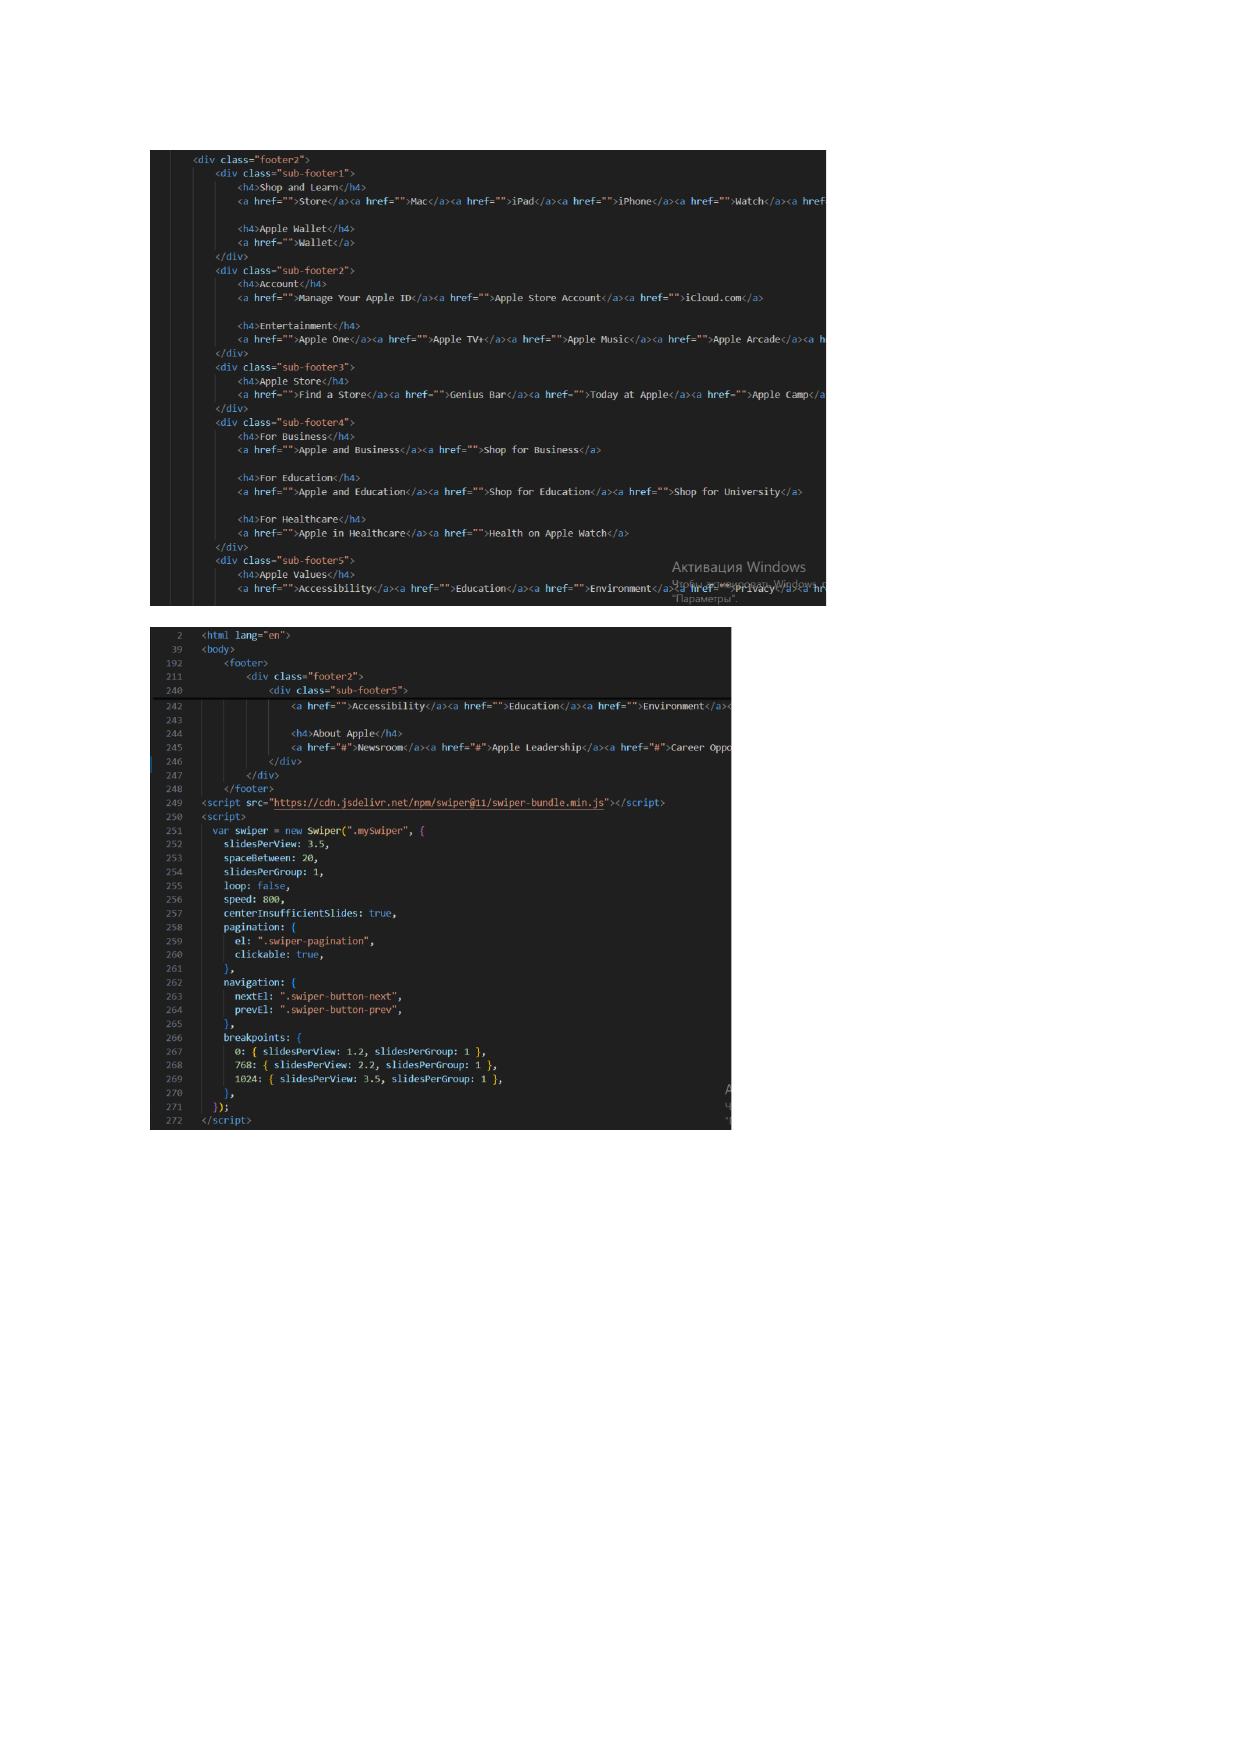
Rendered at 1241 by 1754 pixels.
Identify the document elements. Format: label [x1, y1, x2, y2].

picture [150, 150, 827, 606]
picture [150, 627, 732, 1130]
